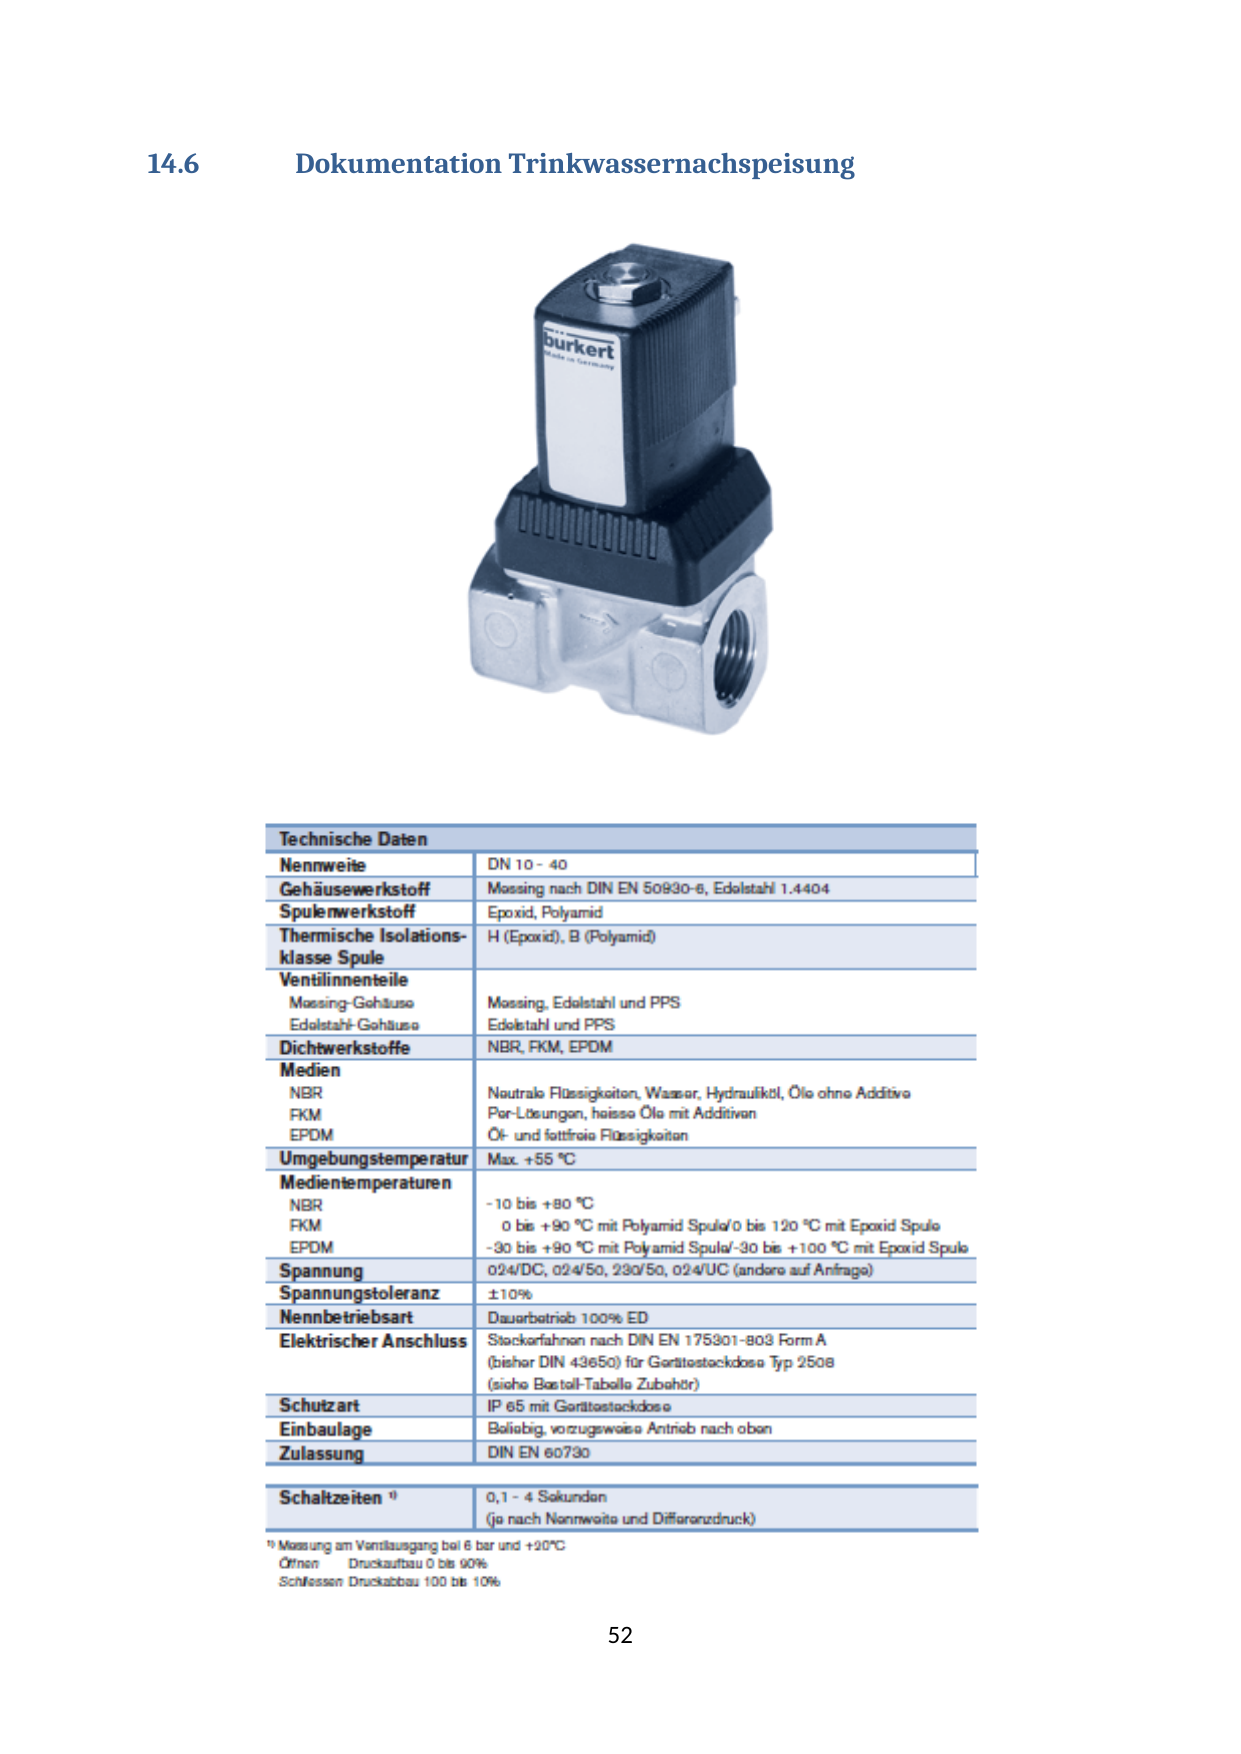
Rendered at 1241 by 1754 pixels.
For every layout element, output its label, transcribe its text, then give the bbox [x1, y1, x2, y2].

subtitle 14.6 Dokumentation Trinkwassernachspeisung [148, 148, 1092, 181]
